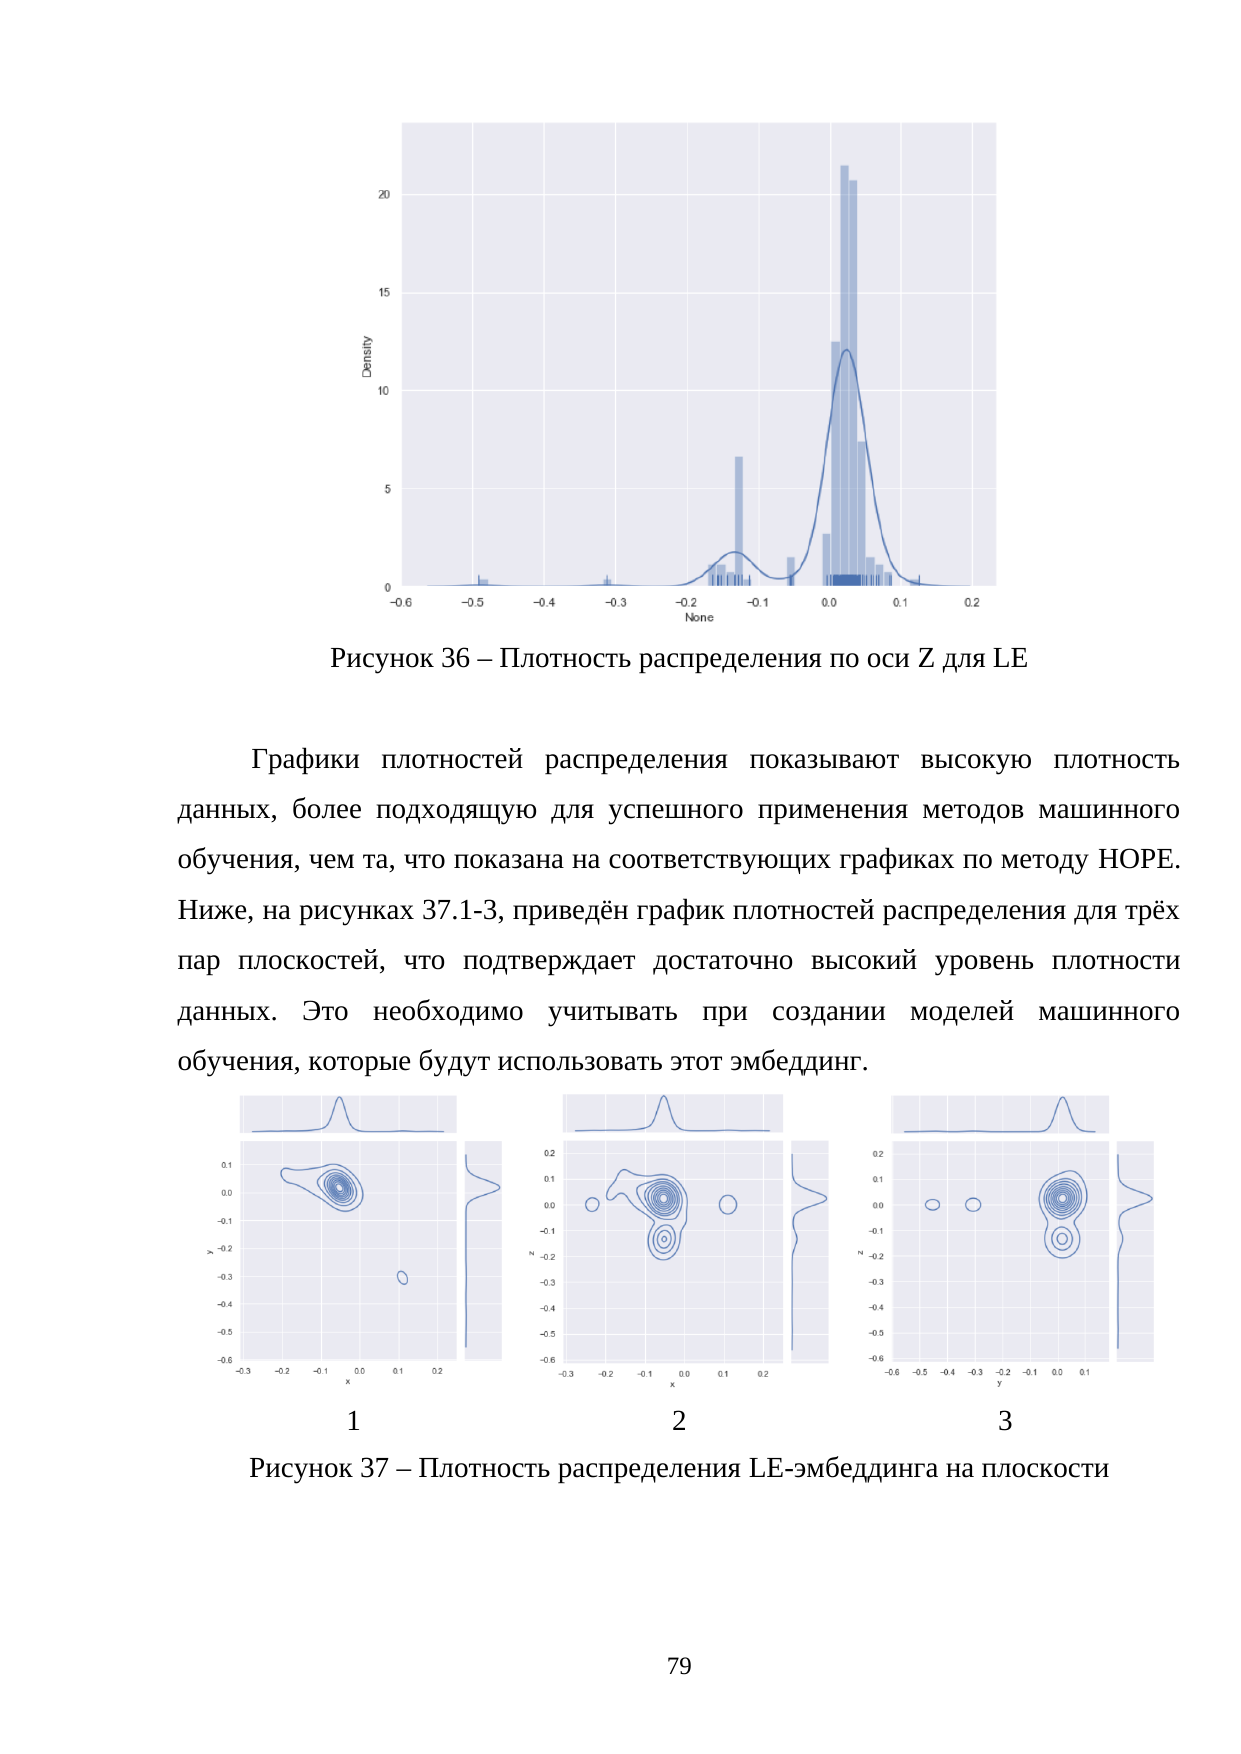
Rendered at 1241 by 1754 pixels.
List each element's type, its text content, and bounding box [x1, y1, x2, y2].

picture [854, 1093, 1157, 1389]
text Рисунок 36 – Плотность распределения по оси Z для LE [177, 640, 1181, 674]
table_header [842, 1093, 1168, 1403]
text Графики плотностей распределения показывают высокую плотность данных, более подходящую для успешного применения методов машинного обучения, чем та, что показана на соответствующих графиках по методу HOPE. Ниже, на рисунках 37.1-3, приведён график плотностей распределения для трёх пар плоскостей, что подтверждает достаточно высокий уровень плотности данных. Это необходимо учитывать при создании моделей машинного обучения, которые будут использовать этот эмбеддинг. [177, 741, 1181, 1076]
picture [201, 1093, 505, 1389]
table_header [190, 1093, 516, 1403]
table_cell 1 [190, 1403, 516, 1451]
picture [355, 118, 1003, 626]
text Рисунок 37 – Плотность распределения LE-эмбеддинга на плоскости [177, 1451, 1181, 1484]
picture [527, 1093, 831, 1389]
table_header [516, 1093, 842, 1403]
table_cell 3 [842, 1403, 1168, 1451]
table_cell 2 [516, 1403, 842, 1451]
